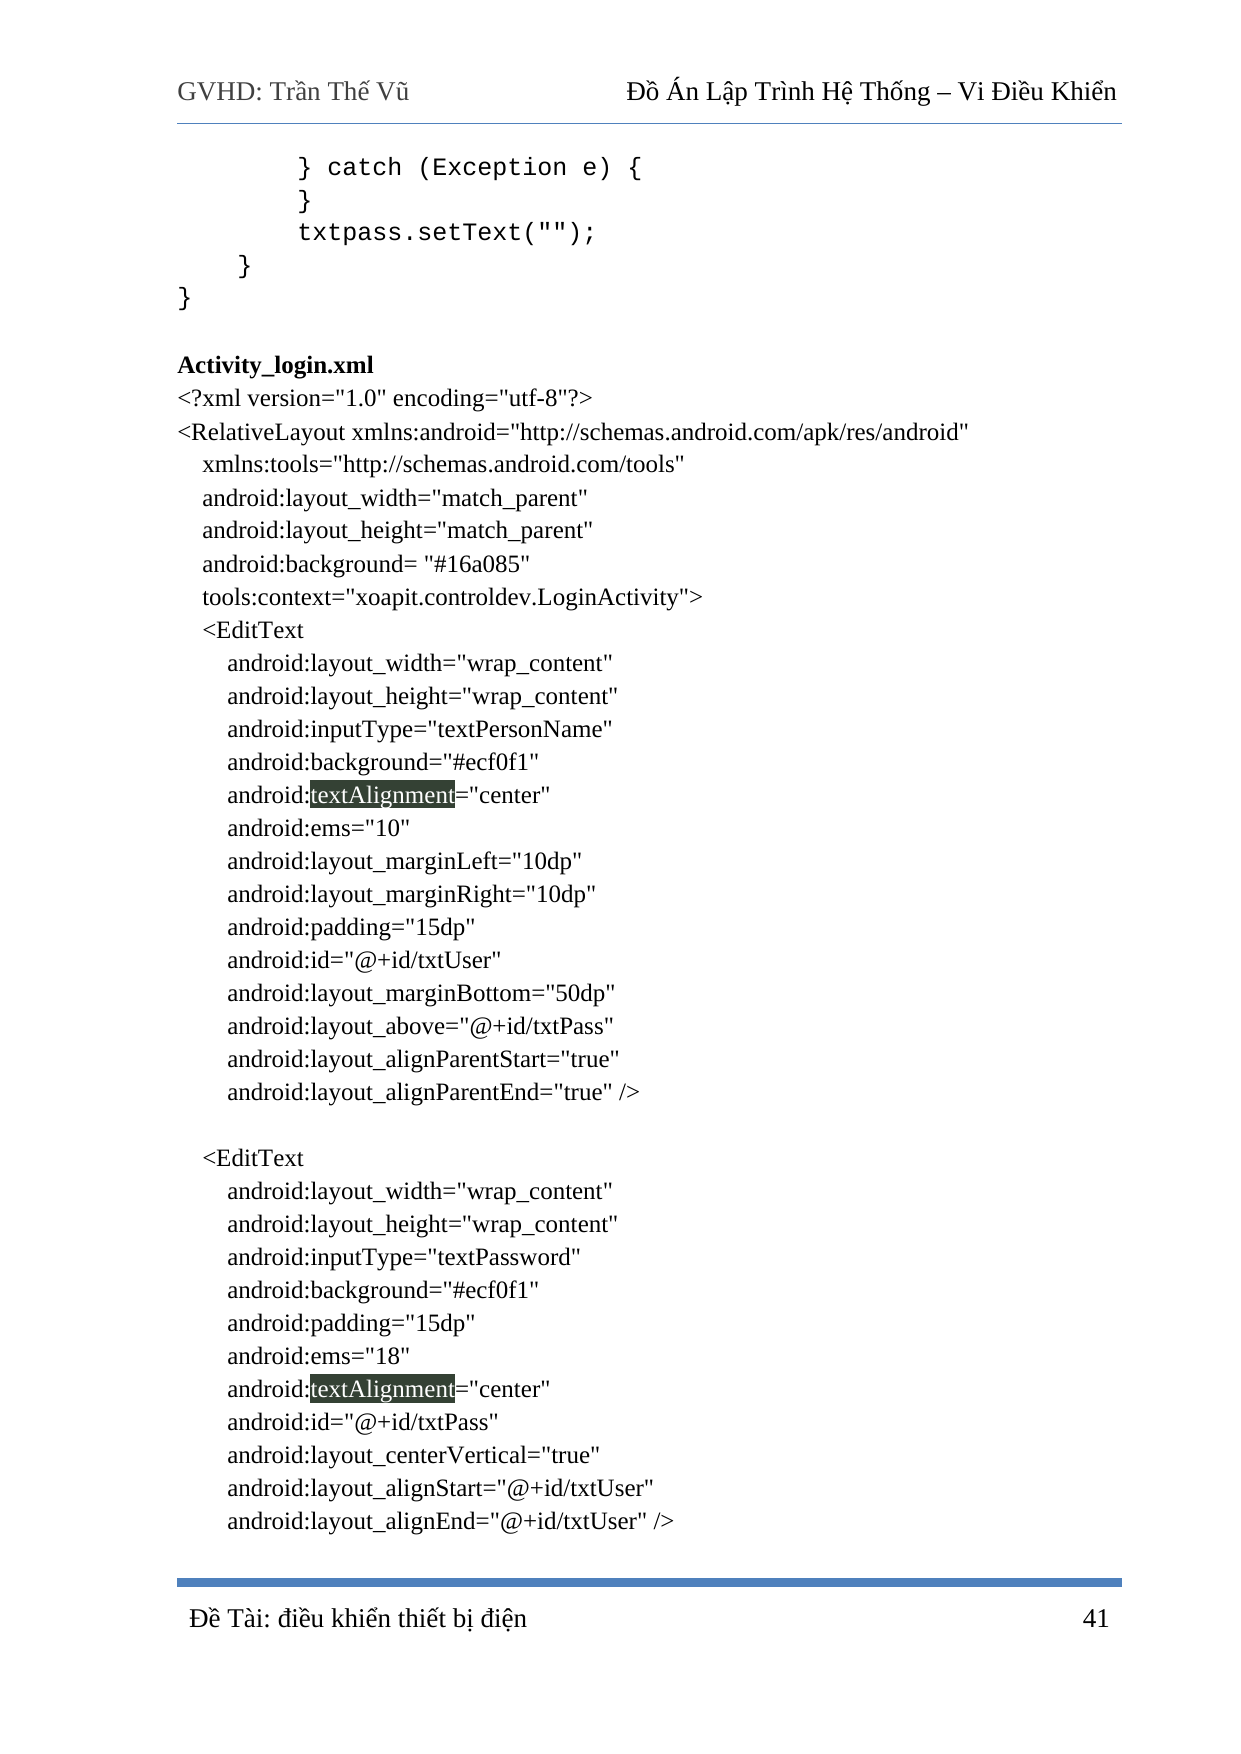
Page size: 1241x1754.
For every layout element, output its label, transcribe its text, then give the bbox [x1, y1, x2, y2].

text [177, 155, 1122, 313]
text Activity_login.xml [177, 351, 1122, 379]
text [177, 383, 1122, 1568]
